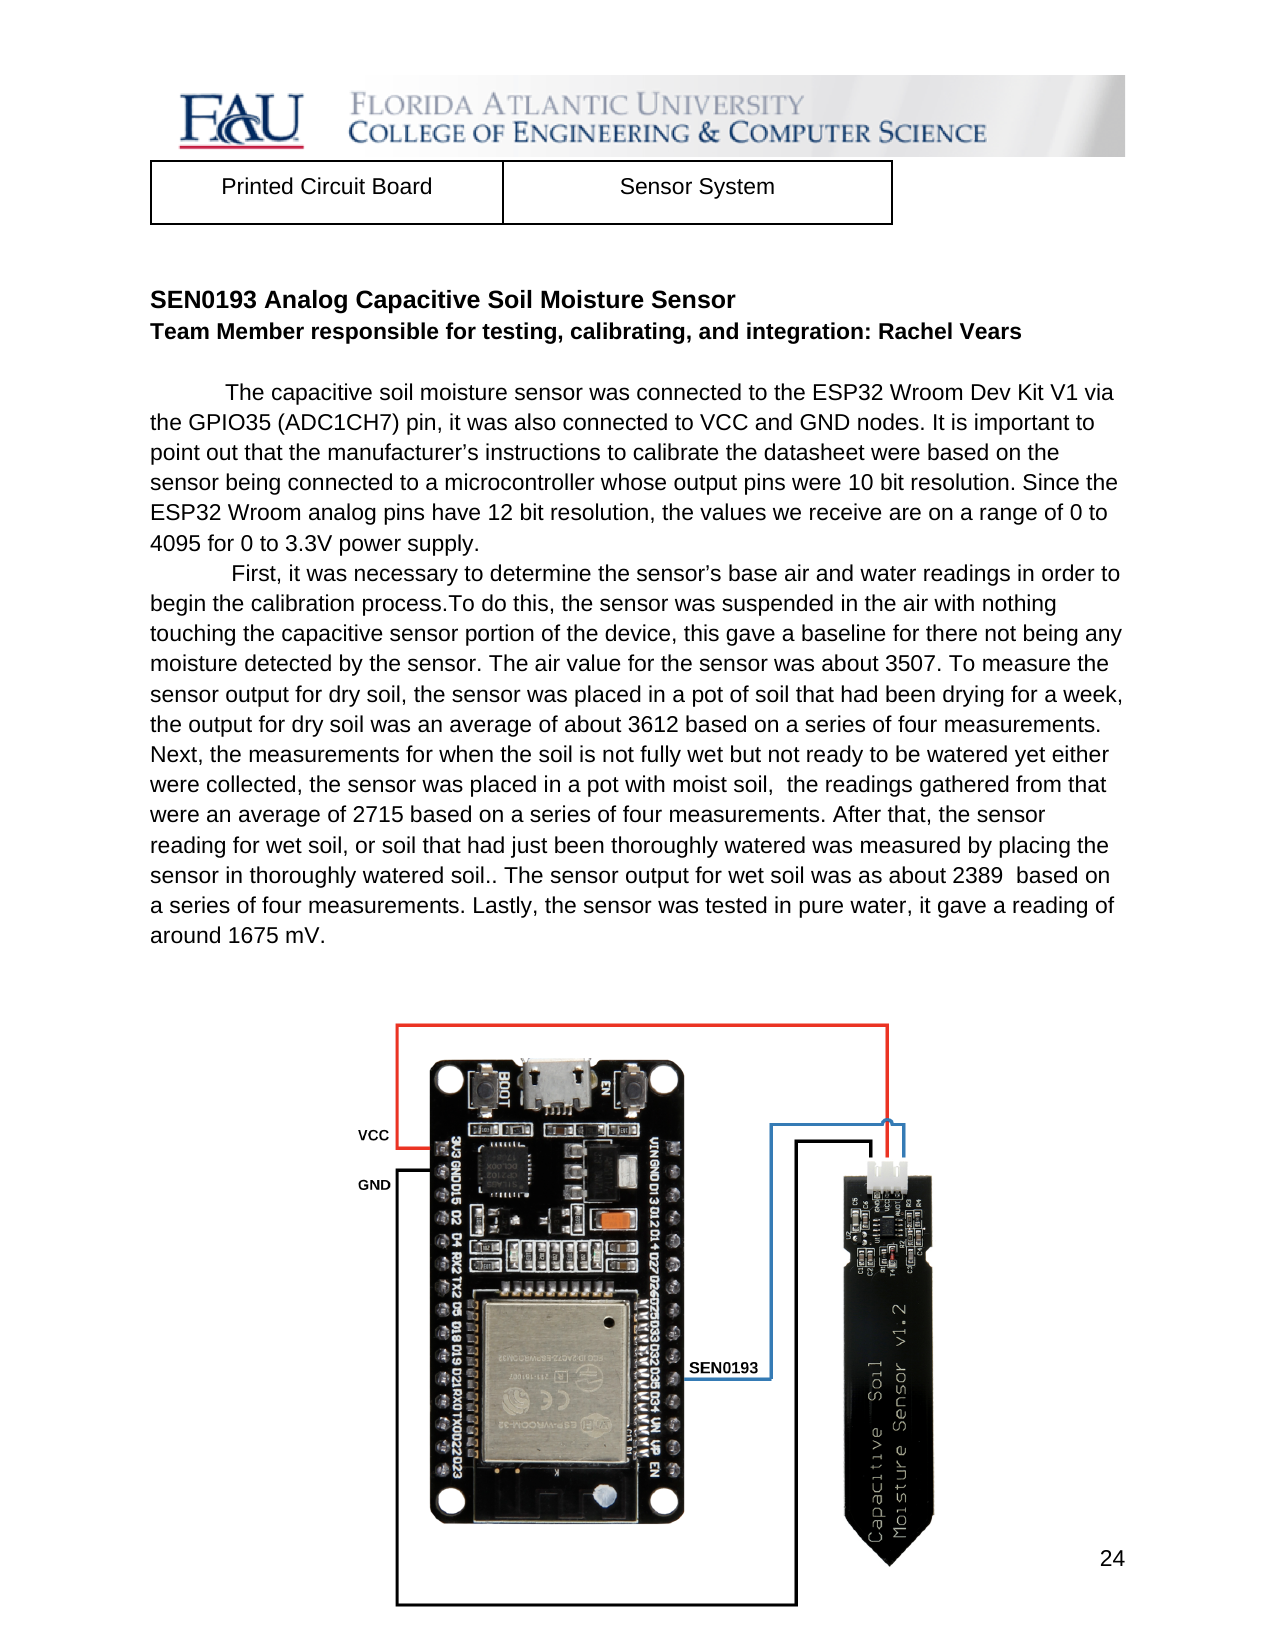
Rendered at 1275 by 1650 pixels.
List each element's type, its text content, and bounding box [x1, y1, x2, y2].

text Team Member responsible for testing, calibrating, and integration: Rachel Vears [150, 318, 1125, 344]
table_cell Printed Circuit Board [152, 162, 502, 222]
text The capacitive soil moisture sensor was connected to the ESP32 Wroom Dev Kit V1 via the GPIO35 (ADC1CH7) pin, it was also connected to VCC and GND nodes. It is important to point out that the manufacturer’s instructions to calibrate the datasheet were based on the sensor being connected to a microcontroller whose output pins were 10 bit resolution. Since the ESP32 Wroom analog pins have 12 bit resolution, the values we receive are on a range of 0 to 4095 for 0 to 3.3V power supply. [150, 378, 1125, 556]
picture [326, 995, 950, 1639]
text First, it was necessary to determine the sensor’s base air and water readings in order to begin the calibration process.To do this, the sensor was suspended in the air with nothing touching the capacitive sensor portion of the device, this gave a baseline for there not being any moisture detected by the sensor. The air value for the sensor was about 3507. To measure the sensor output for dry soil, the sensor was placed in a pot of soil that had been drying for a week, the output for dry soil was an average of about 3612 based on a series of four measurements. Next, the measurements for when the soil is not fully wet but not ready to be watered yet either were collected, the sensor was placed in a pot with moist soil, the readings gathered from that were an average of 2715 based on a series of four measurements. After that, the sensor reading for wet soil, or soil that had just been thoroughly watered was measured by placing the sensor in thoroughly watered soil.. The sensor output for wet soil was as about 2389 based on a series of four measurements. Lastly, the sensor was tested in pure water, it gave a reading of around 1675 mV. [150, 560, 1125, 948]
text SEN0193 Analog Capacitive Soil Moisture Sensor [150, 285, 1125, 314]
table_cell Sensor System [504, 162, 891, 222]
picture [150, 75, 1125, 157]
